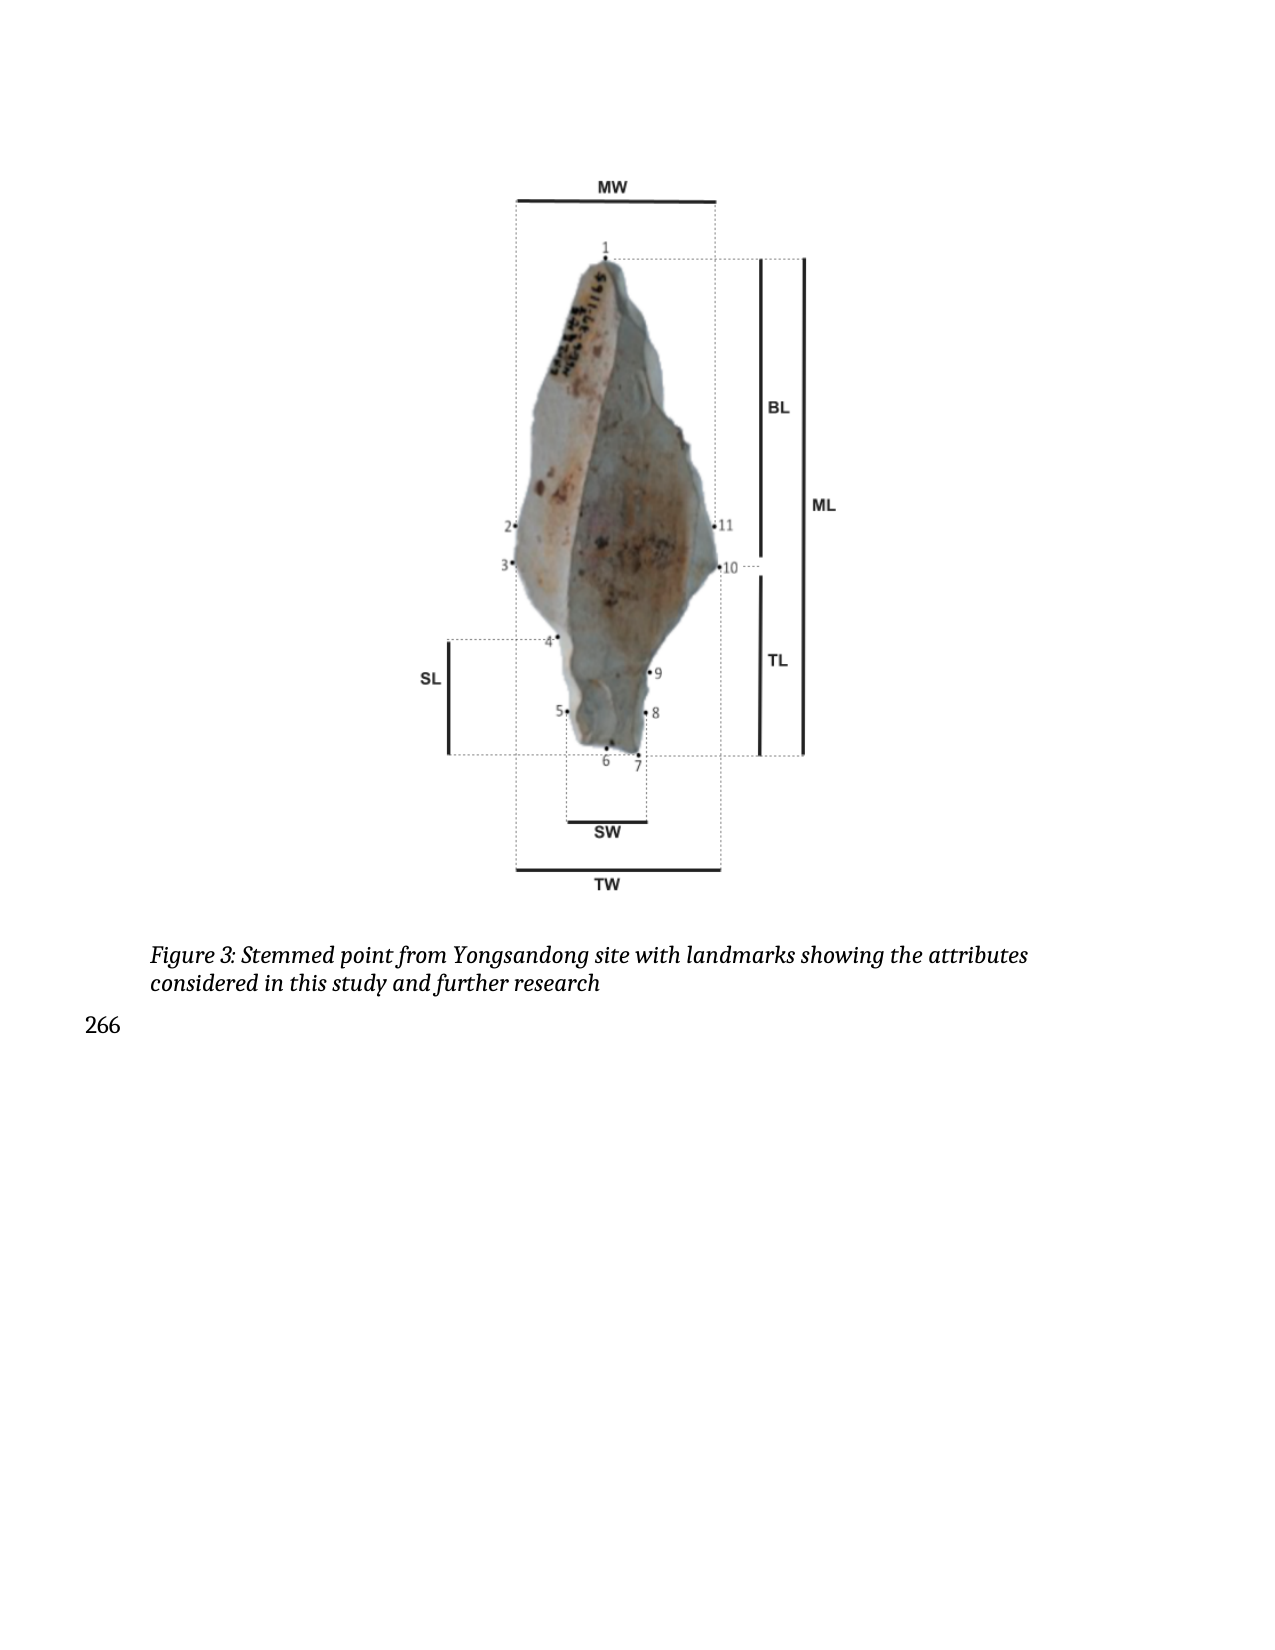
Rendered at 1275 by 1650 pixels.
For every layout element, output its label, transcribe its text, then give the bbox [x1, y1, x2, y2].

table_header Figure 3: Stemmed point from Yongsandong site with landmarks showing the attributes considered in this study and further research [139, 150, 1114, 1011]
picture [391, 150, 861, 920]
